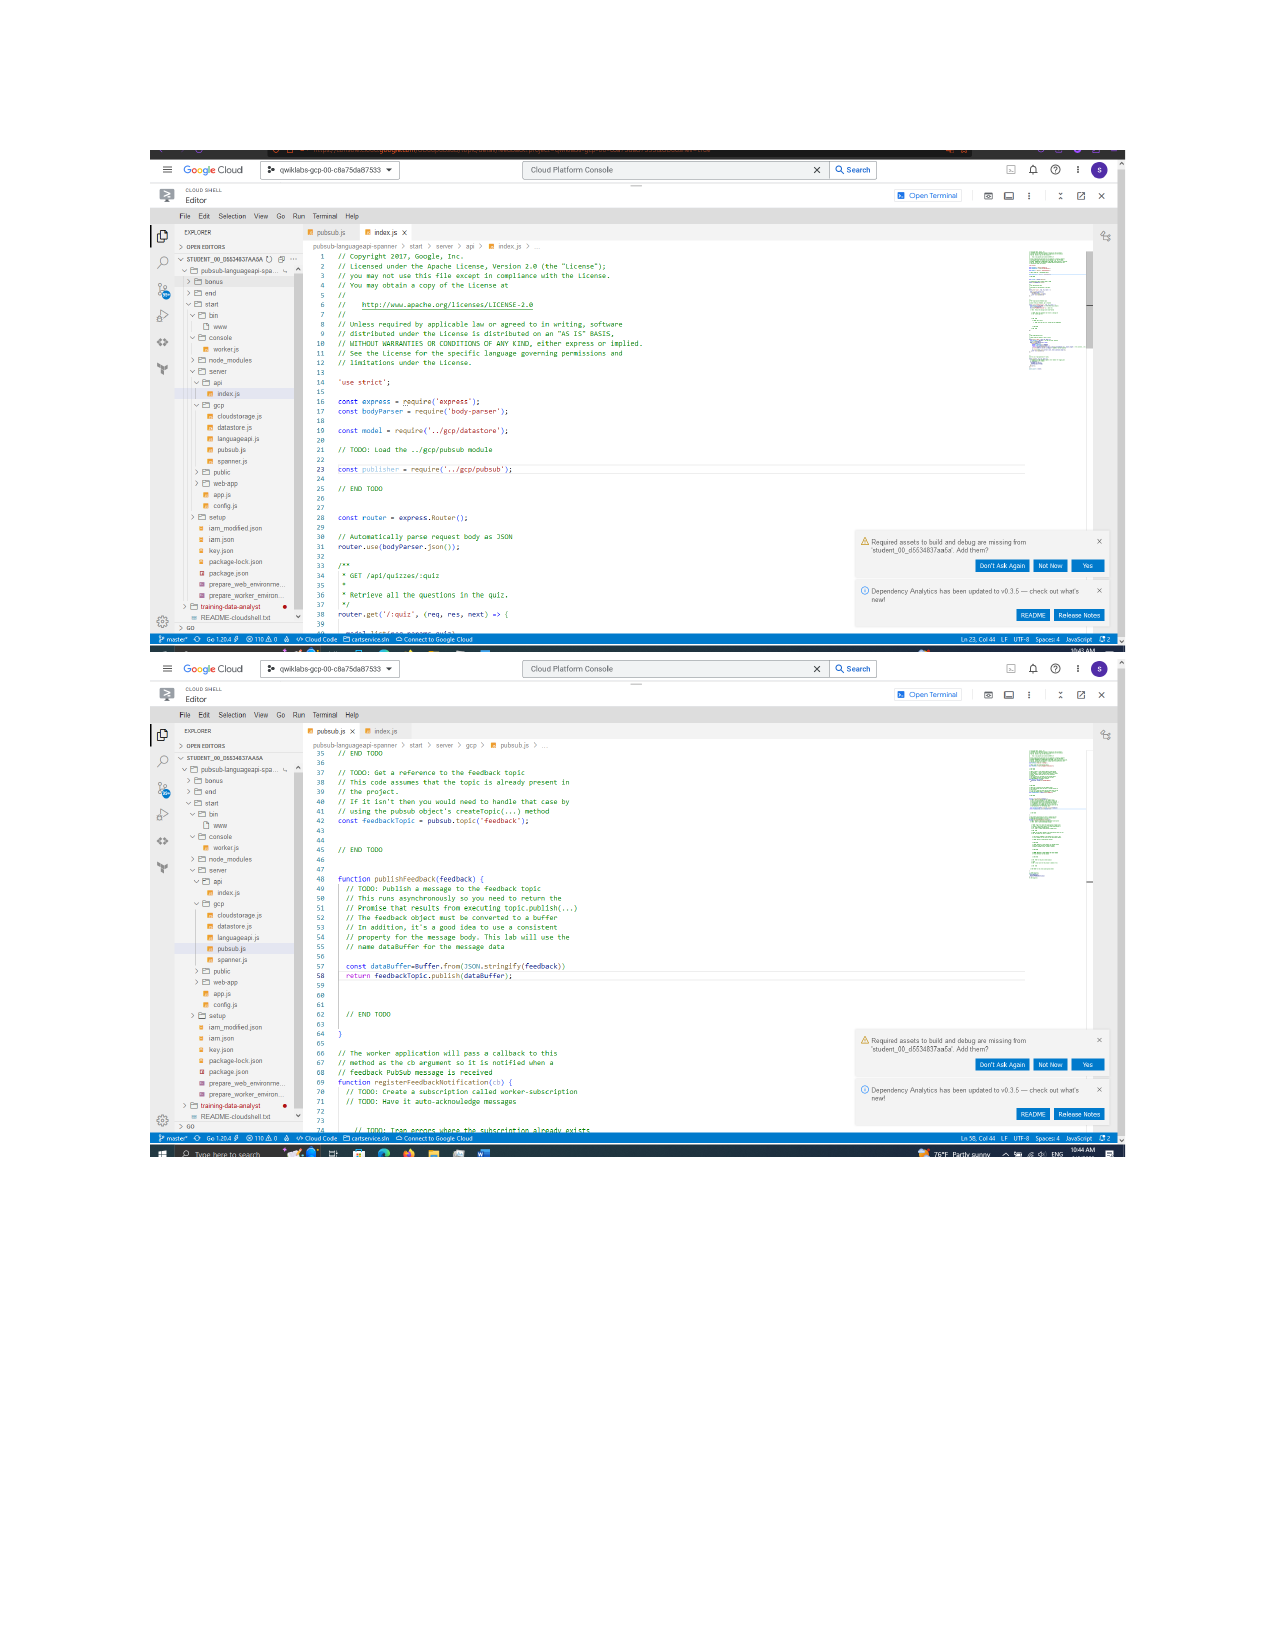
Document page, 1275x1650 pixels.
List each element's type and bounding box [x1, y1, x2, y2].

picture [150, 659, 1125, 1157]
picture [150, 150, 1125, 652]
